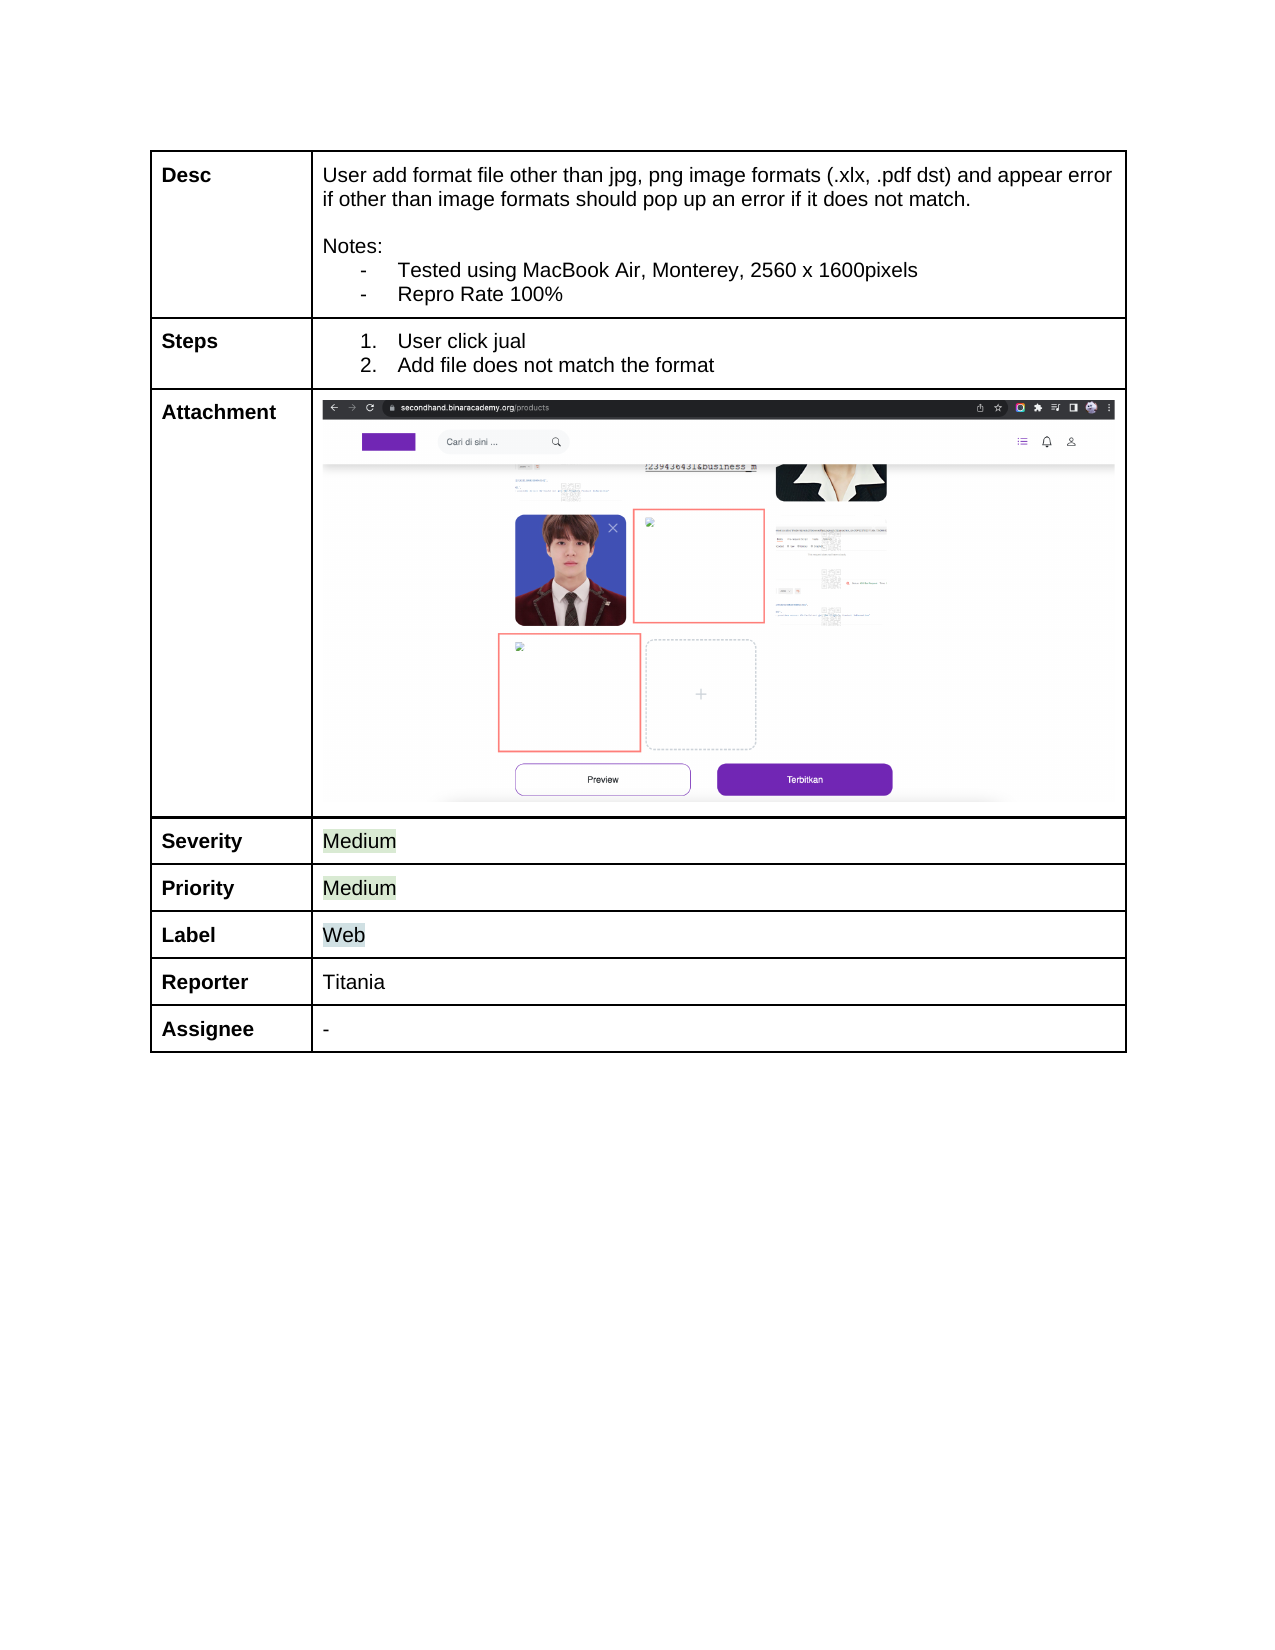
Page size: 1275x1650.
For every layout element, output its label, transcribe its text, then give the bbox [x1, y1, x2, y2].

table_cell [313, 390, 1125, 816]
table_cell Titania [313, 959, 1125, 1004]
table_cell Web [313, 912, 1125, 957]
table_cell User click jual Add file does not match the format [313, 319, 1125, 387]
table_cell Medium [313, 865, 1125, 910]
table_cell Reporter [152, 959, 311, 1004]
table_cell User add format file other than jpg, png image formats (.xlx, .pdf dst) and appear error if other than image formats should pop up an error if it does not match. Notes: Tested using MacBook Air, Monterey, 2560 x 1600pixels Repro Rate 100% [313, 152, 1125, 317]
table_cell - [313, 1006, 1125, 1051]
table_cell Medium [313, 819, 1125, 863]
table_cell Severity [152, 819, 311, 863]
table_cell Desc [152, 152, 311, 317]
table_cell Label [152, 912, 311, 957]
table_cell Steps [152, 319, 311, 387]
table_cell Attachment [152, 390, 311, 816]
table_cell Priority [152, 865, 311, 910]
picture [322, 400, 1115, 802]
table_cell Assignee [152, 1006, 311, 1051]
